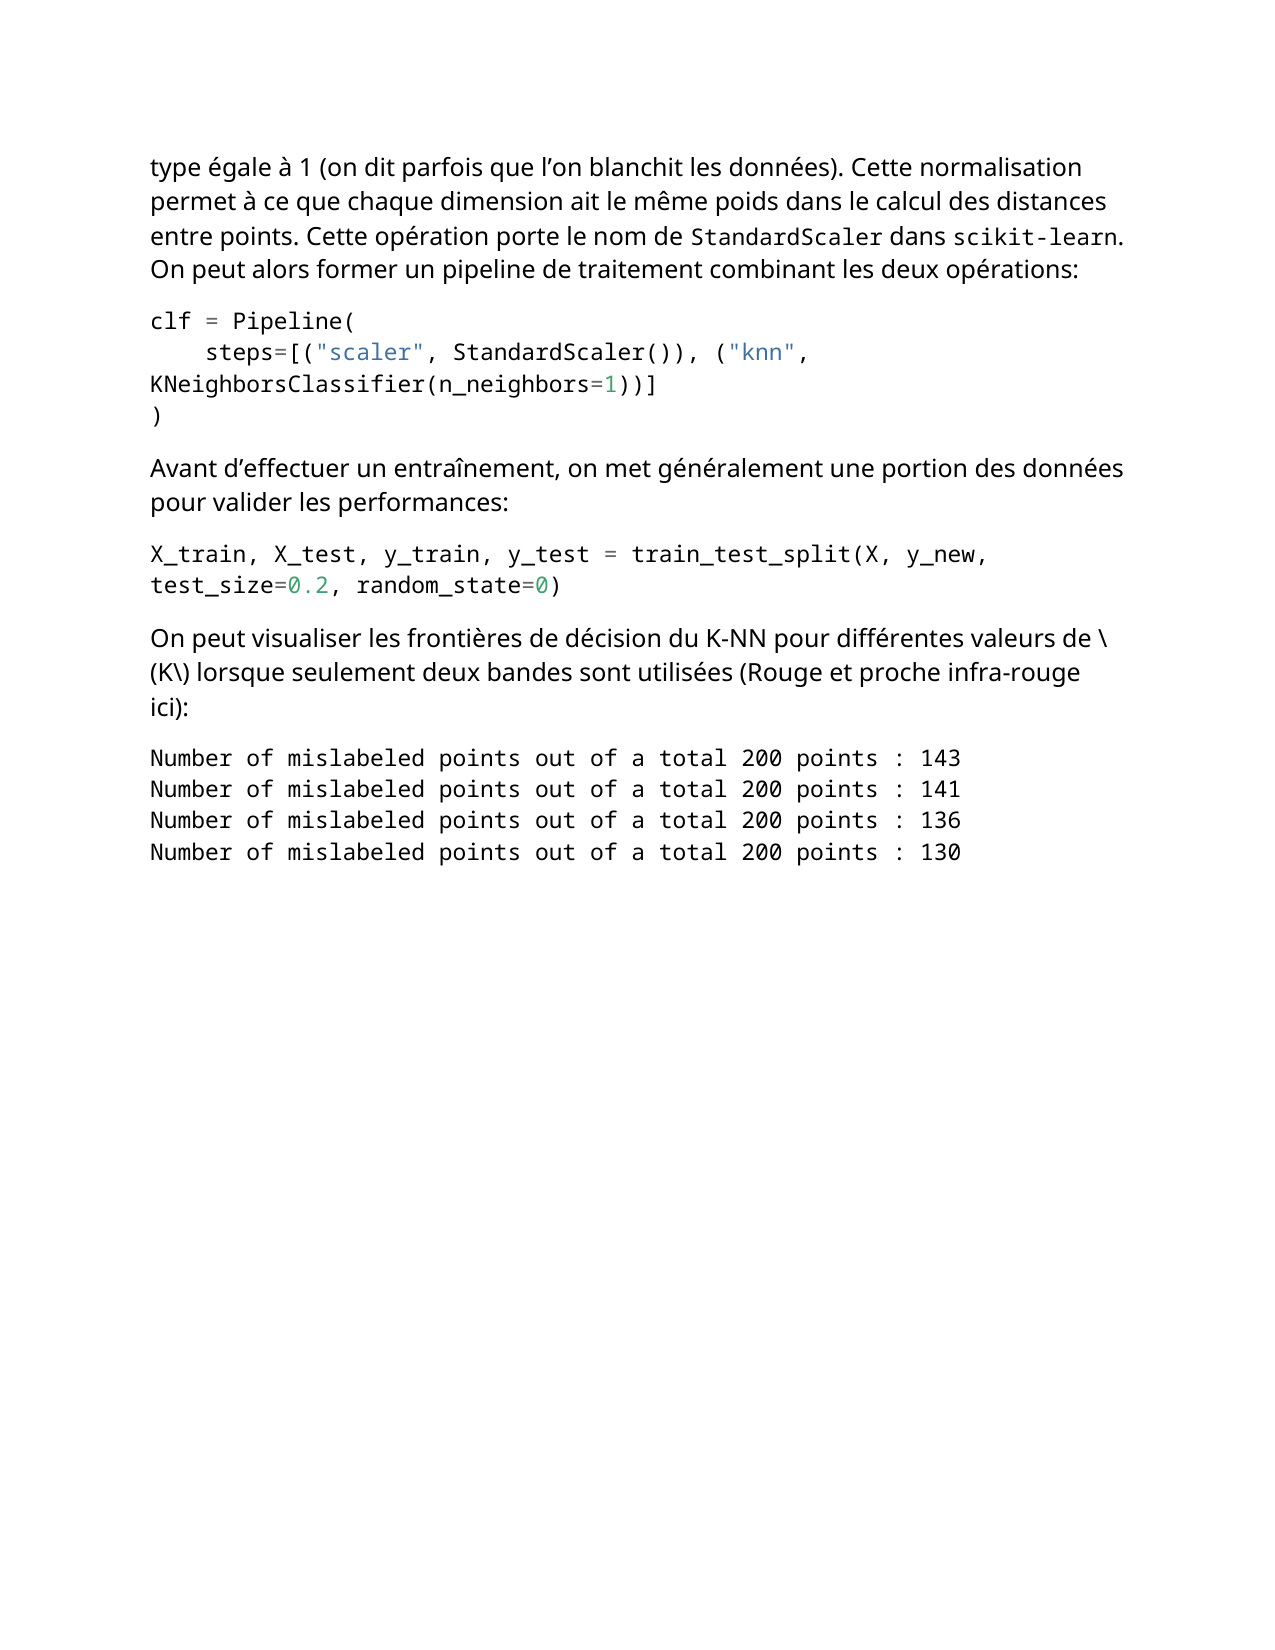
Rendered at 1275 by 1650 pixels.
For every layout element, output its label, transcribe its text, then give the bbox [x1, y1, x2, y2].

text Number of mislabeled points out of a total 200 points : 143 Number of mislabeled points out of a total 200 points : 141 Number of mislabeled points out of a total 200 points : 136 Number of mislabeled points out of a total 200 points : 130 [150, 742, 1125, 867]
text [150, 150, 1125, 286]
text X_train, X_test, y_train, y_test = train_test_split(X, y_new, test_size=0.2, random_state=0) [150, 538, 1125, 600]
text Avant d’effectuer un entraînement, on met généralement une portion des données pour valider les performances: [150, 451, 1125, 519]
text clf = Pipeline( steps=[("scaler", StandardScaler()), ("knn", KNeighborsClassifier(n_neighbors=1))] ) [150, 305, 1125, 430]
text On peut visualiser les frontières de décision du K-NN pour différentes valeurs de \(K\) lorsque seulement deux bandes sont utilisées (Rouge et proche infra-rouge ici): [150, 621, 1125, 723]
